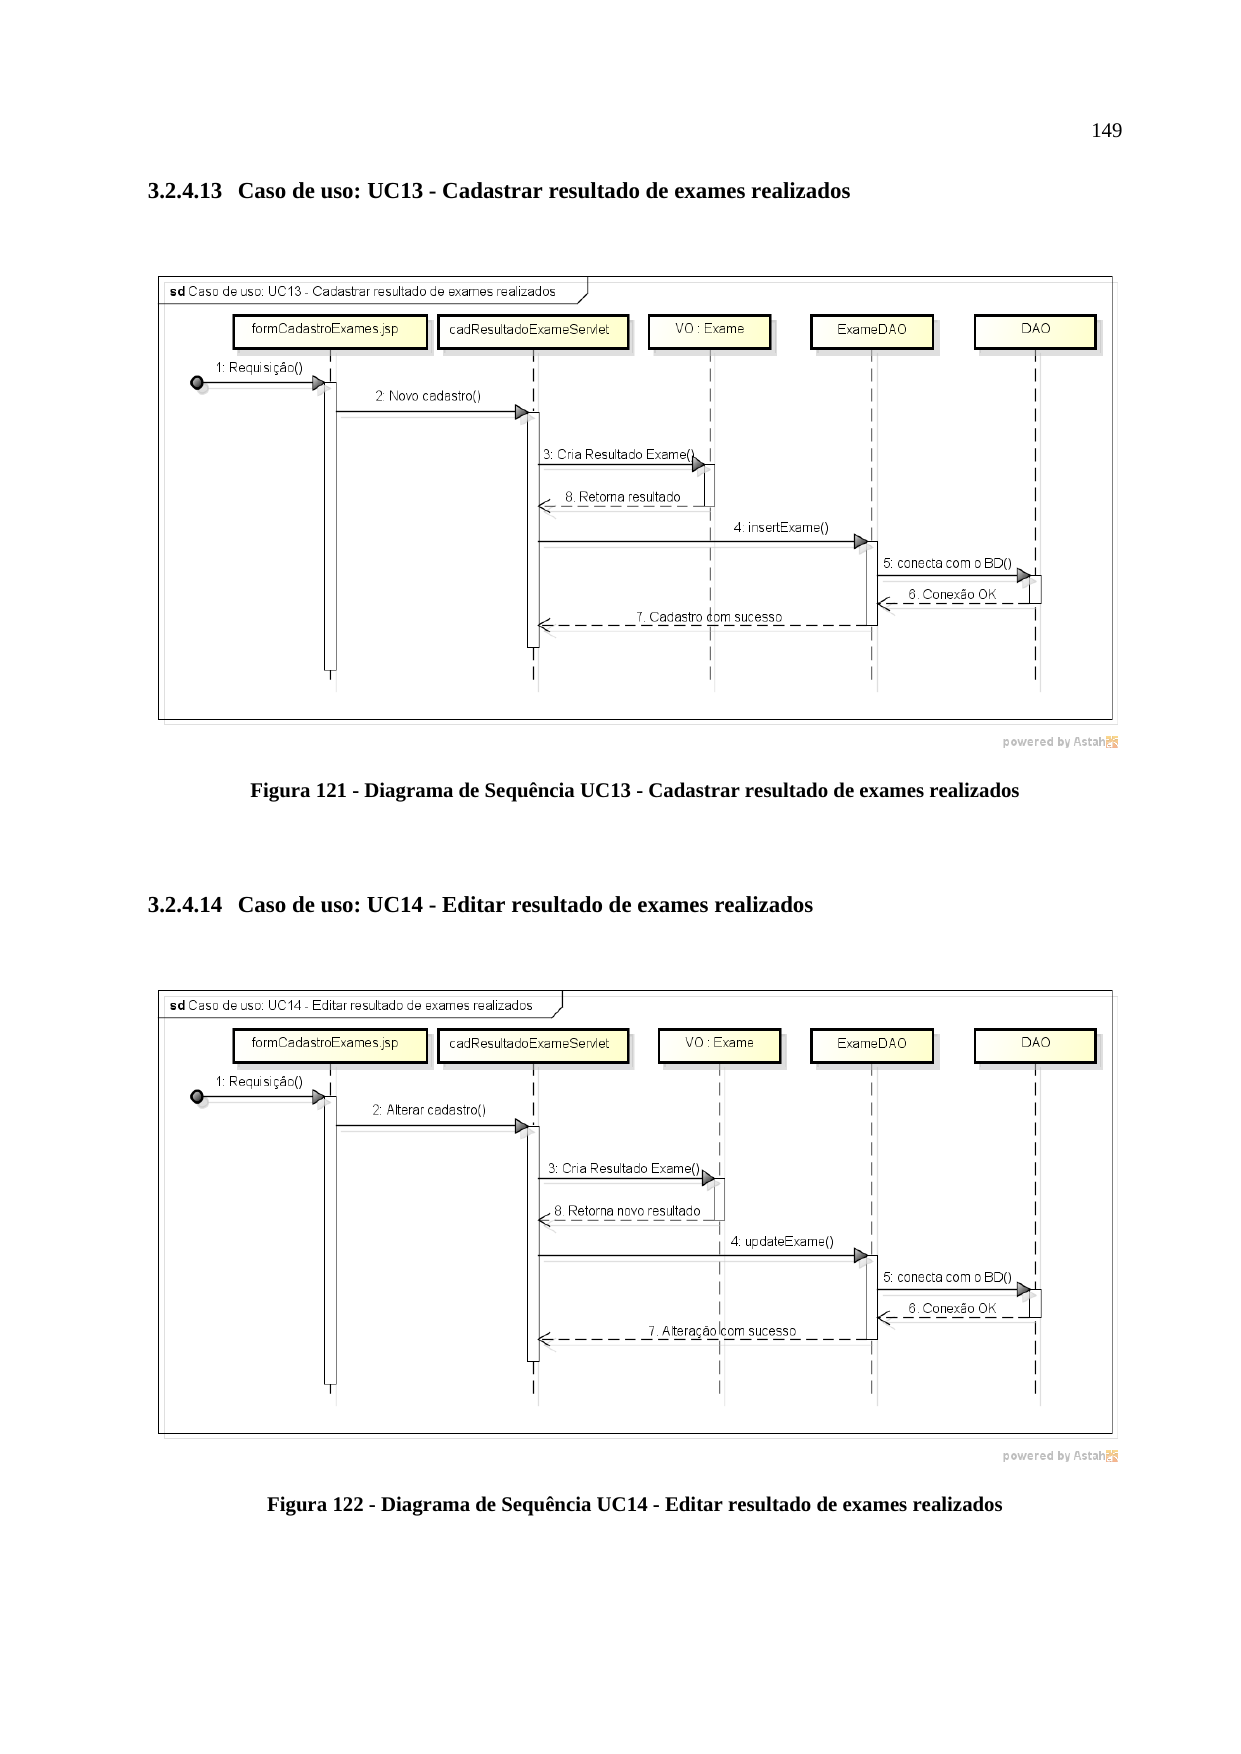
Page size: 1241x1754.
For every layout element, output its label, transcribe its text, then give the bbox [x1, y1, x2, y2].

subtitle Caso de uso: UC13 - Cadastrar resultado de exames realizados [148, 177, 1122, 203]
subtitle Caso de uso: UC14 - Editar resultado de exames realizados [148, 891, 1122, 917]
picture [147, 979, 1122, 1466]
picture [147, 266, 1122, 752]
